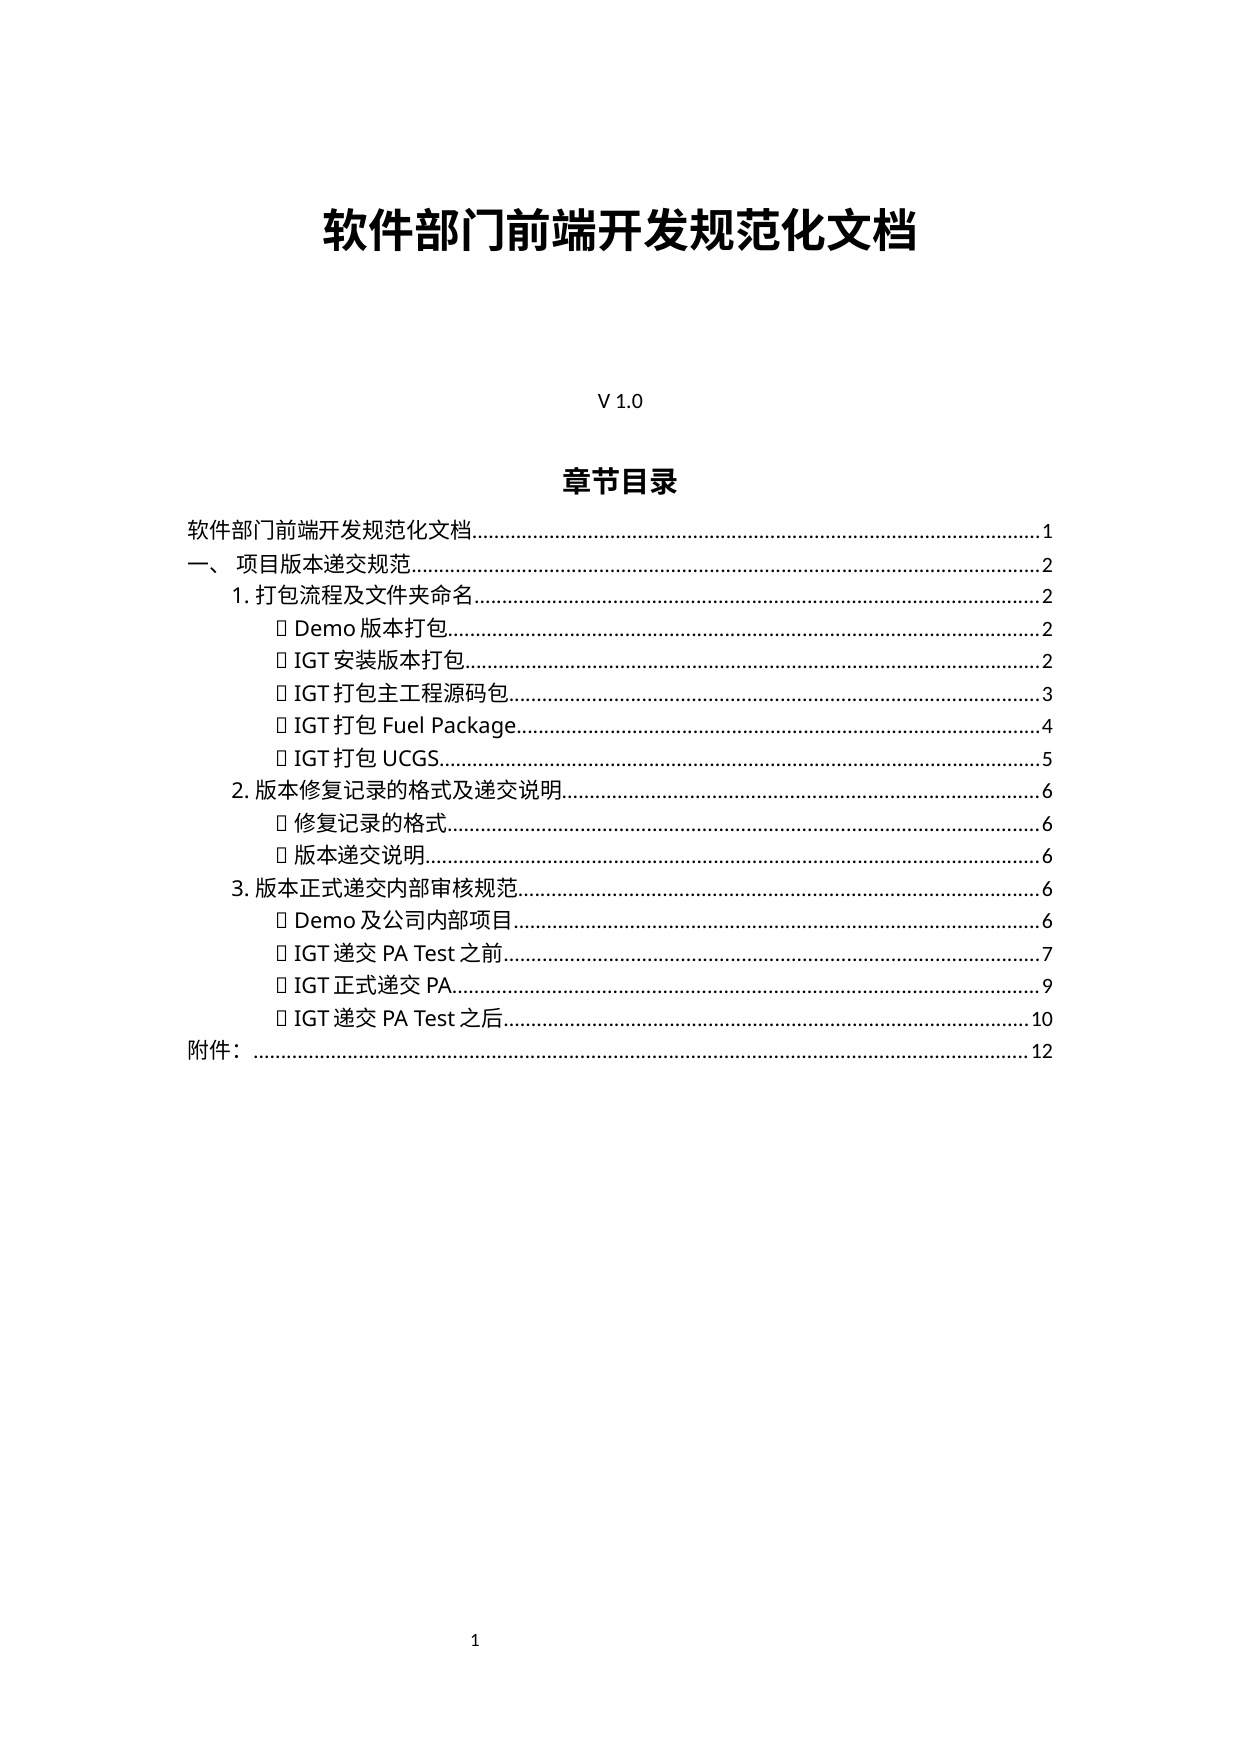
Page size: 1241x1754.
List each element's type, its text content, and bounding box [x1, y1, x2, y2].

text V 1.0 [187, 384, 1053, 417]
subtitle 软件部门前端开发规范化文档 [187, 197, 1053, 262]
